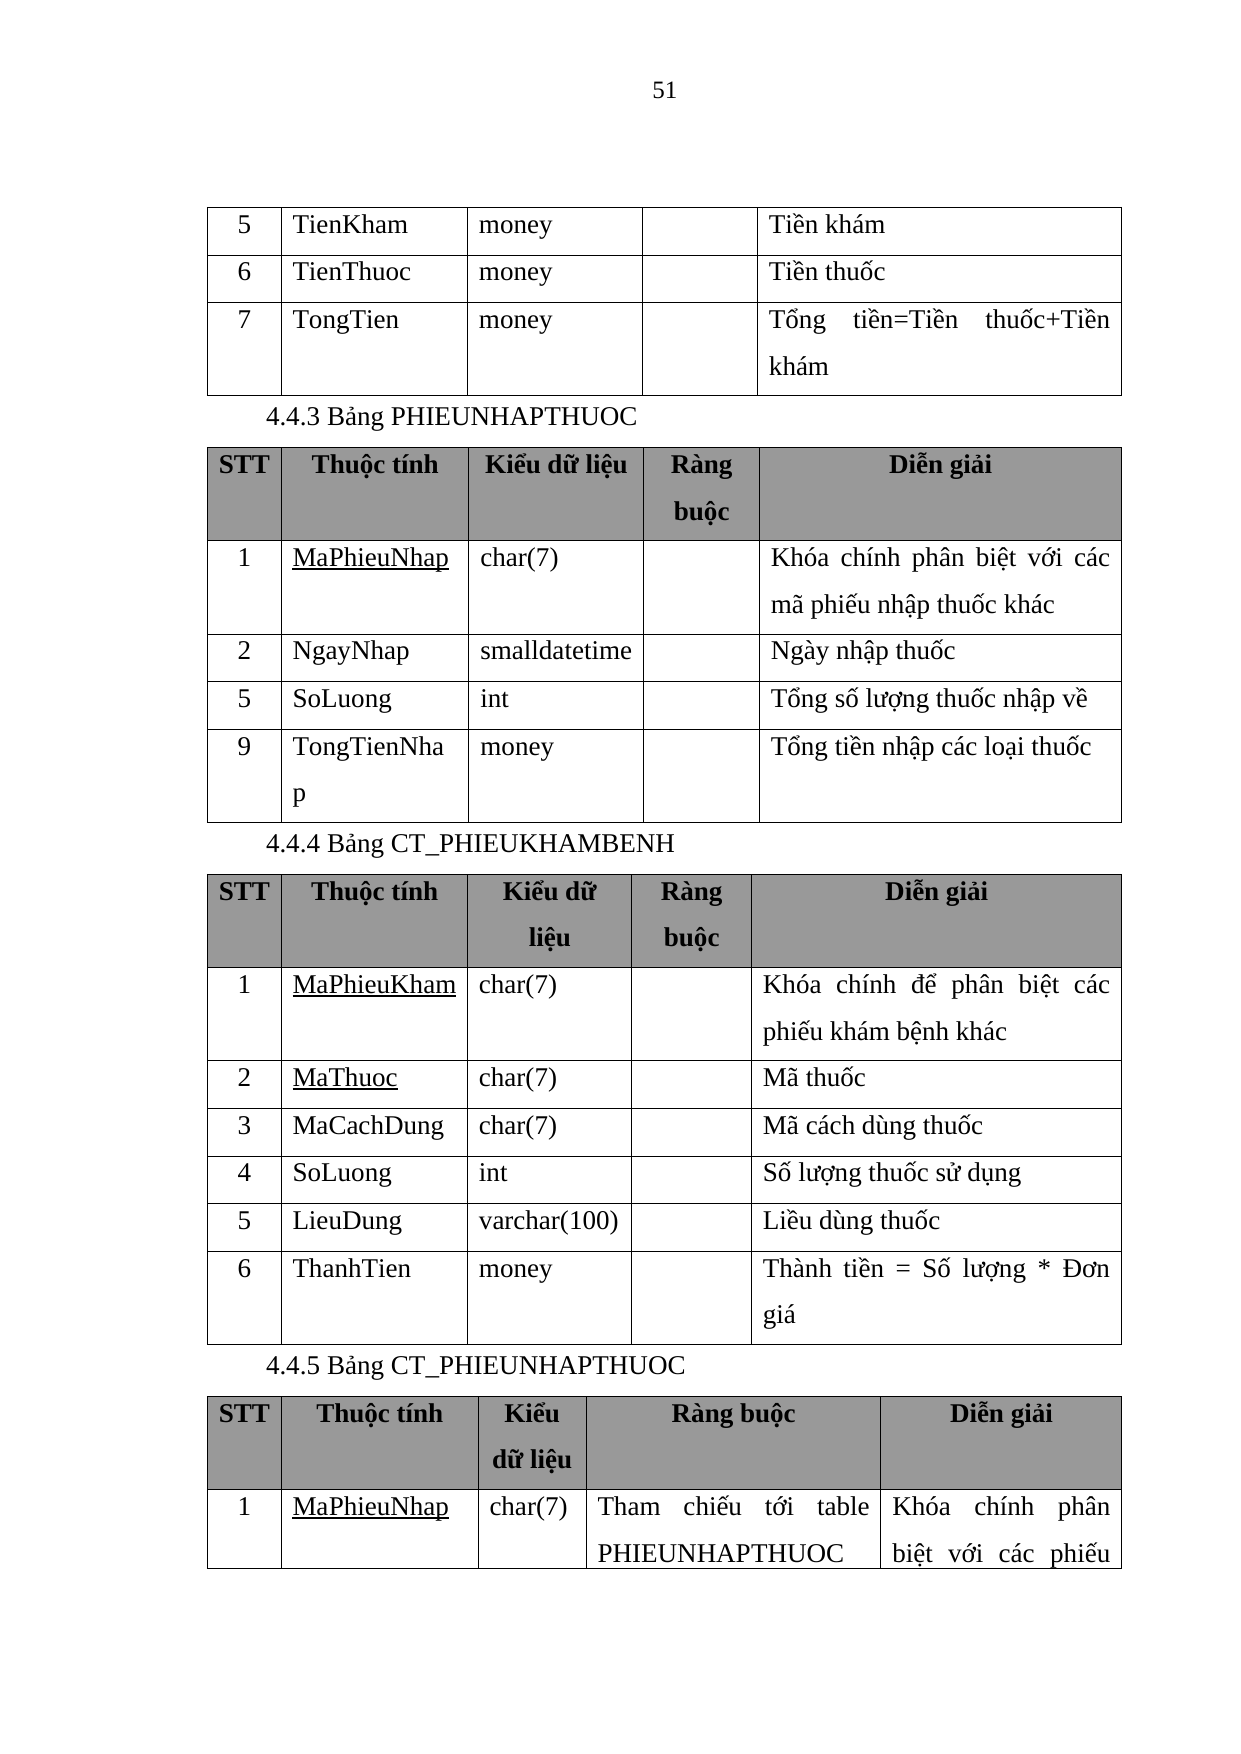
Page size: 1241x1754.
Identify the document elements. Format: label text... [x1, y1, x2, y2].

table_cell [632, 1157, 751, 1203]
table_cell Mã thuốc [752, 1061, 1121, 1108]
table_cell Thành tiền = Số lượng * Đơn giá [752, 1252, 1121, 1344]
table_header STT [208, 1397, 281, 1489]
table_cell char(7) [468, 1109, 631, 1156]
table_cell TongTien [282, 303, 467, 395]
table_header Kiểu dữ liệu [469, 448, 643, 540]
table_cell 5 [208, 208, 281, 254]
table_cell char(7) [479, 1490, 586, 1568]
table_cell 3 [208, 1109, 281, 1156]
table_cell Khóa chính phân biệt với các mã phiếu nhập thuốc khác [760, 541, 1121, 633]
table_cell MaPhieuKham [282, 968, 467, 1060]
table_cell 2 [208, 635, 281, 681]
table_cell money [468, 208, 642, 254]
table_cell 4 [208, 1157, 281, 1203]
table_cell Tổng tiền=Tiền thuốc+Tiền khám [758, 303, 1121, 395]
table_cell 2 [208, 1061, 281, 1108]
table_header Kiểu dữ liệu [468, 875, 631, 967]
table_cell Số lượng thuốc sử dụng [752, 1157, 1121, 1203]
table_cell 1 [208, 1490, 281, 1568]
table_header Ràng buộc [644, 448, 759, 540]
table_cell money [468, 256, 642, 302]
table_cell char(7) [468, 1061, 631, 1108]
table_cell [881, 1490, 1121, 1568]
table_cell varchar(100) [468, 1204, 631, 1251]
table_cell [644, 541, 759, 633]
table_cell 5 [208, 682, 281, 729]
table_cell money [468, 1252, 631, 1344]
table_cell money [469, 730, 643, 822]
table_cell 6 [208, 256, 281, 302]
table_cell MaPhieuNhap [282, 541, 468, 633]
table_cell Tiền thuốc [758, 256, 1121, 302]
table_cell [644, 682, 759, 729]
table_cell SoLuong [282, 1157, 467, 1203]
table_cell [587, 1490, 880, 1568]
table_cell Ngày nhập thuốc [760, 635, 1121, 681]
table_cell [632, 1204, 751, 1251]
table_cell [643, 303, 757, 395]
table_cell [632, 968, 751, 1060]
table_cell MaCachDung [282, 1109, 467, 1156]
table_cell MaPhieuNhap [282, 1490, 478, 1568]
table_cell Tổng số lượng thuốc nhập về [760, 682, 1121, 729]
table_header Diễn giải [881, 1397, 1121, 1489]
subtitle Bảng CT_PHIEUKHAMBENH [266, 827, 1122, 858]
table_header Kiểu dữ liệu [479, 1397, 586, 1489]
subtitle Bảng PHIEUNHAPTHUOC [266, 401, 1122, 432]
table_cell 7 [208, 303, 281, 395]
subtitle Bảng CT_PHIEUNHAPTHUOC [266, 1349, 1122, 1380]
table_cell char(7) [469, 541, 643, 633]
table_header Thuộc tính [282, 448, 468, 540]
table_cell money [468, 303, 642, 395]
table_cell ThanhTien [282, 1252, 467, 1344]
table_cell [632, 1109, 751, 1156]
table_cell MaThuoc [282, 1061, 467, 1108]
table_cell TienThuoc [282, 256, 467, 302]
table_cell int [468, 1157, 631, 1203]
table_cell [643, 256, 757, 302]
table_cell 5 [208, 1204, 281, 1251]
table_header Diễn giải [760, 448, 1121, 540]
table_cell NgayNhap [282, 635, 468, 681]
table_header STT [208, 448, 281, 540]
table_cell SoLuong [282, 682, 468, 729]
table_cell Tiền khám [758, 208, 1121, 254]
table_cell Khóa chính để phân biệt các phiếu khám bệnh khác [752, 968, 1121, 1060]
table_cell Tổng tiền nhập các loại thuốc [760, 730, 1121, 822]
table_cell [632, 1252, 751, 1344]
table_cell int [469, 682, 643, 729]
table_cell char(7) [468, 968, 631, 1060]
table_cell LieuDung [282, 1204, 467, 1251]
table_cell Mã cách dùng thuốc [752, 1109, 1121, 1156]
table_cell [643, 208, 757, 254]
table_cell 6 [208, 1252, 281, 1344]
table_cell [644, 730, 759, 822]
table_cell [632, 1061, 751, 1108]
table_cell 1 [208, 541, 281, 633]
table_cell 9 [208, 730, 281, 822]
table_cell 1 [208, 968, 281, 1060]
table_cell [644, 635, 759, 681]
table_header Thuộc tính [282, 1397, 478, 1489]
table_header Ràng buộc [632, 875, 751, 967]
table_header STT [208, 875, 281, 967]
table_header Thuộc tính [282, 875, 467, 967]
table_header Diễn giải [752, 875, 1121, 967]
table_header Ràng buộc [587, 1397, 880, 1489]
table_cell smalldatetime [469, 635, 643, 681]
table_cell Liều dùng thuốc [752, 1204, 1121, 1251]
table_cell TongTienNhap [282, 730, 468, 822]
table_cell TienKham [282, 208, 467, 254]
